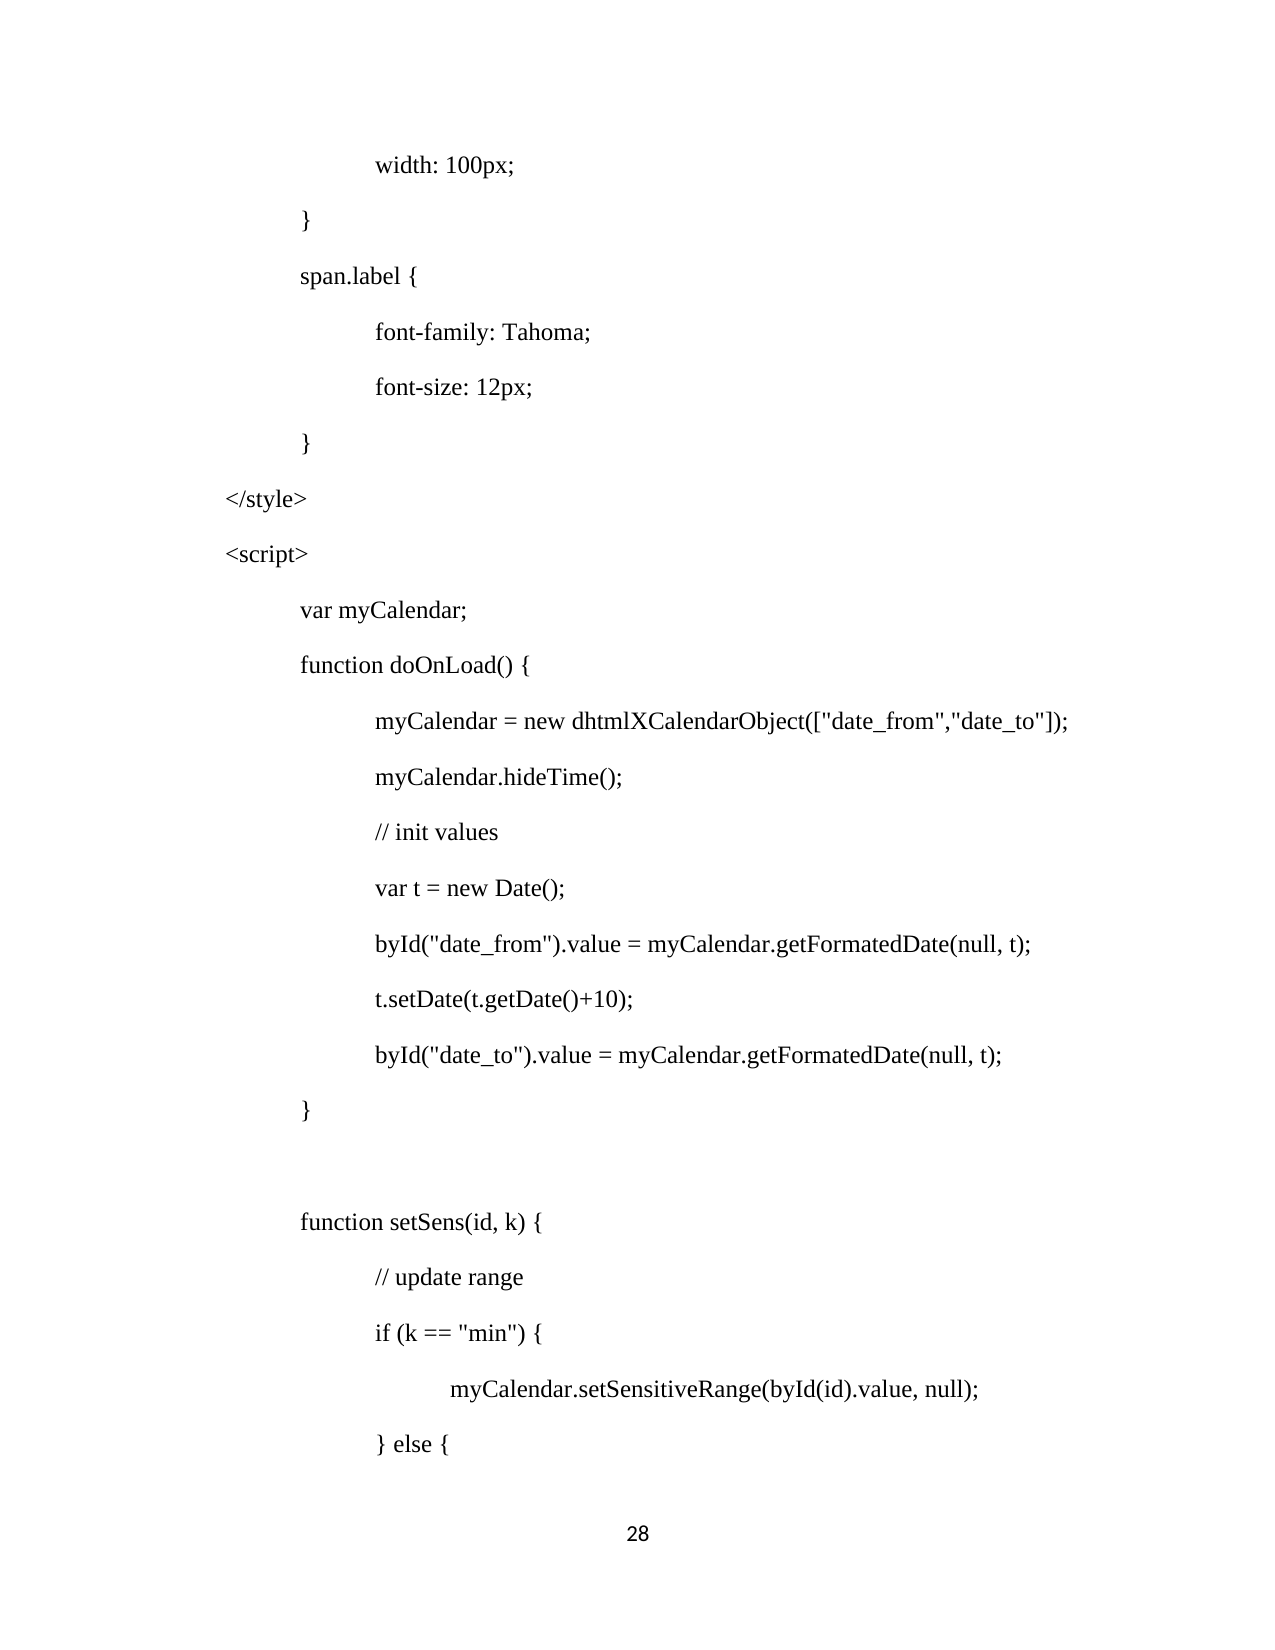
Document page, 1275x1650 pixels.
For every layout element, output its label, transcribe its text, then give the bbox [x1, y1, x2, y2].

text width: 100px; [150, 150, 1125, 179]
text span.label { [150, 261, 1125, 290]
text } [150, 1096, 1125, 1124]
text // init values [150, 817, 1125, 846]
text font-size: 12px; [150, 372, 1125, 401]
text myCalendar.hideTime(); [150, 762, 1125, 791]
text myCalendar = new dhtmlXCalendarObject(["date_from","date_to"]); [150, 706, 1125, 735]
text var t = new Date(); [150, 873, 1125, 902]
text </style> [150, 484, 1125, 512]
text function setSens(id, k) { [150, 1207, 1125, 1236]
text } [150, 206, 1125, 234]
text myCalendar.setSensitiveRange(byId(id).value, null); [150, 1374, 1125, 1402]
text } [150, 428, 1125, 457]
text if (k == "min") { [150, 1318, 1125, 1347]
text } else { [150, 1429, 1125, 1458]
text // update range [150, 1262, 1125, 1291]
text t.setDate(t.getDate()+10); [150, 984, 1125, 1013]
text var myCalendar; [150, 595, 1125, 624]
text function doOnLoad() { [150, 651, 1125, 679]
text byId("date_from").value = myCalendar.getFormatedDate(null, t); [150, 929, 1125, 957]
text <script> [150, 539, 1125, 568]
text font-family: Tahoma; [150, 317, 1125, 346]
text byId("date_to").value = myCalendar.getFormatedDate(null, t); [150, 1040, 1125, 1069]
